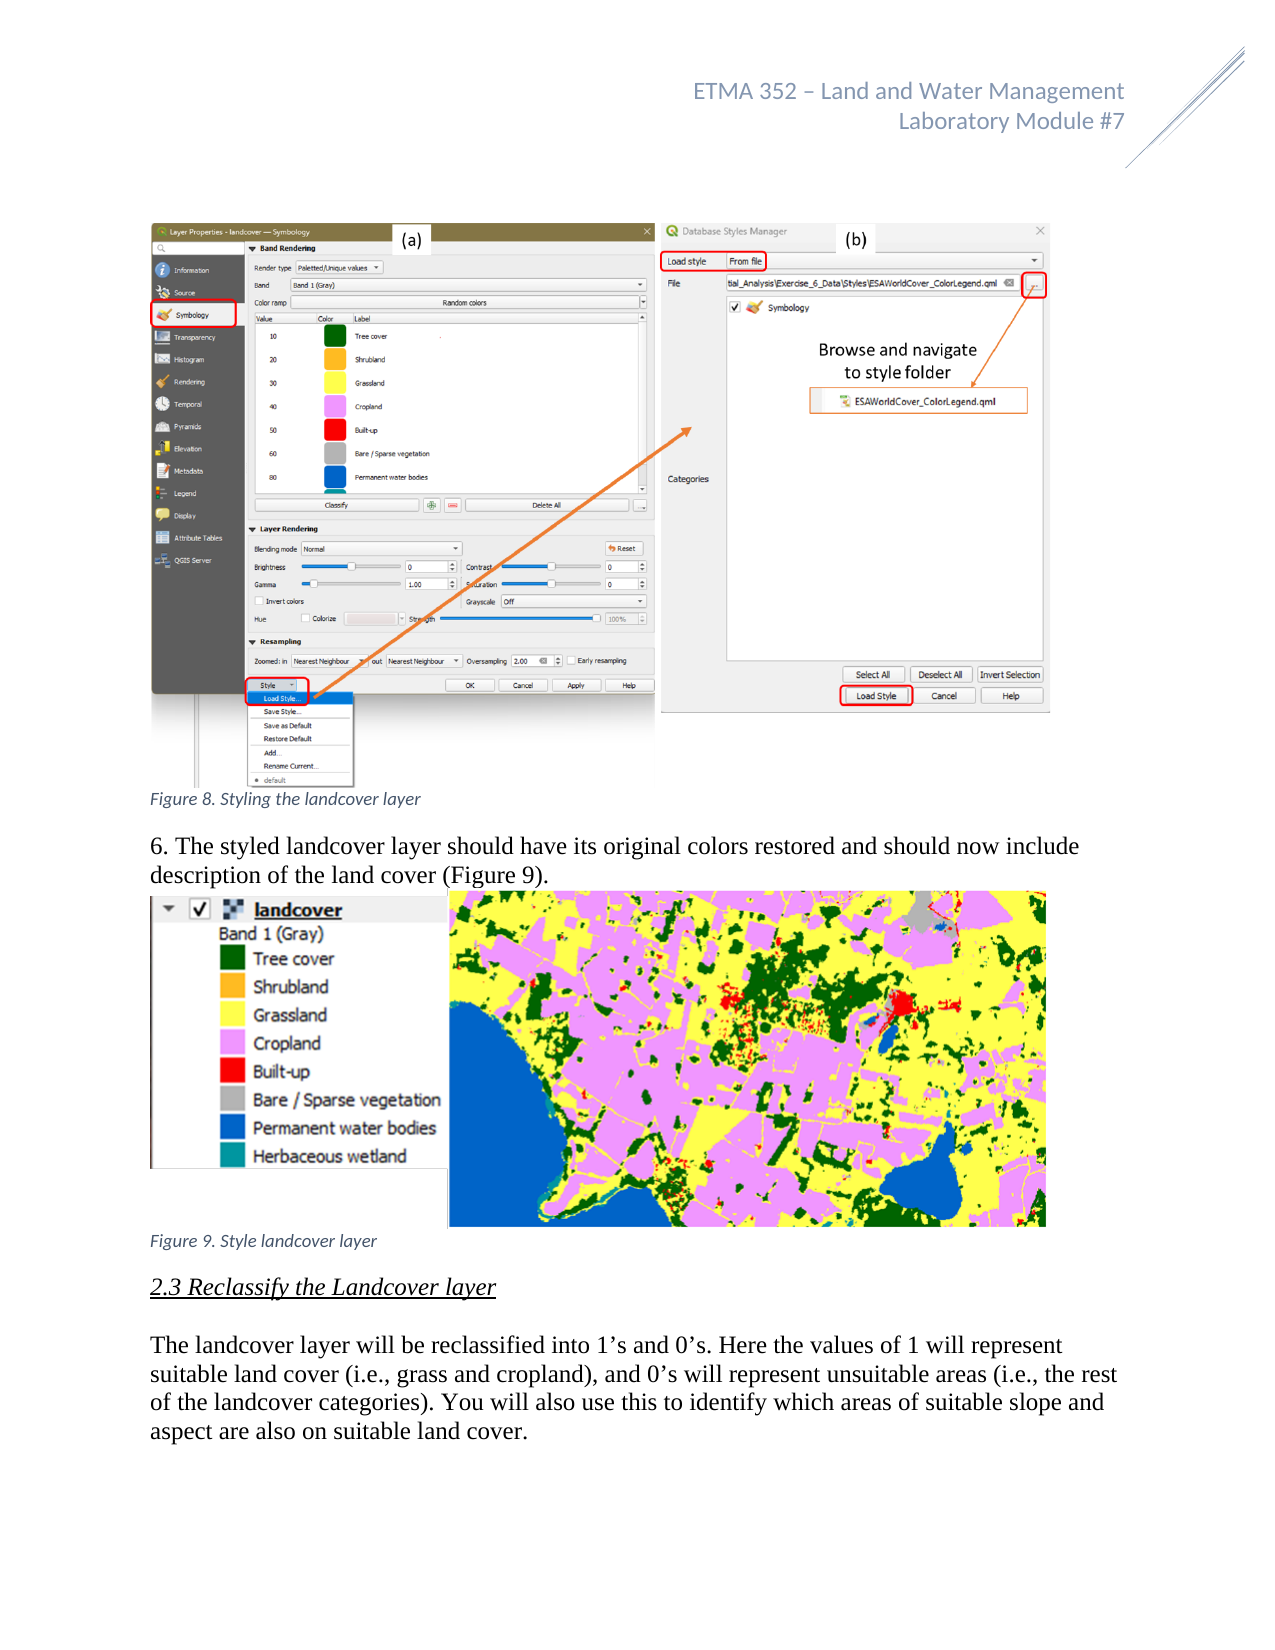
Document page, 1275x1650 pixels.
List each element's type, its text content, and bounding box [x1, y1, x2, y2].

text 6. The styled landcover layer should have its original colors restored and should now include description of the land cover (Figure 9). [150, 831, 1125, 889]
picture [150, 221, 1050, 788]
text Figure 9. Style landcover layer [150, 1229, 1125, 1252]
picture [150, 888, 1048, 1229]
text 2.3 Reclassify the Landcover layer [150, 1272, 1125, 1301]
text Figure 8. Styling the landcover layer [150, 787, 1125, 810]
text The landcover layer will be reclassified into 1’s and 0’s. Here the values of 1 will represent suitable land cover (i.e., grass and cropland), and 0’s will represent unsuitable areas (i.e., the rest of the landcover categories). You will also use this to identify which areas of suitable slope and aspect are also on suitable land cover. [150, 1330, 1125, 1445]
